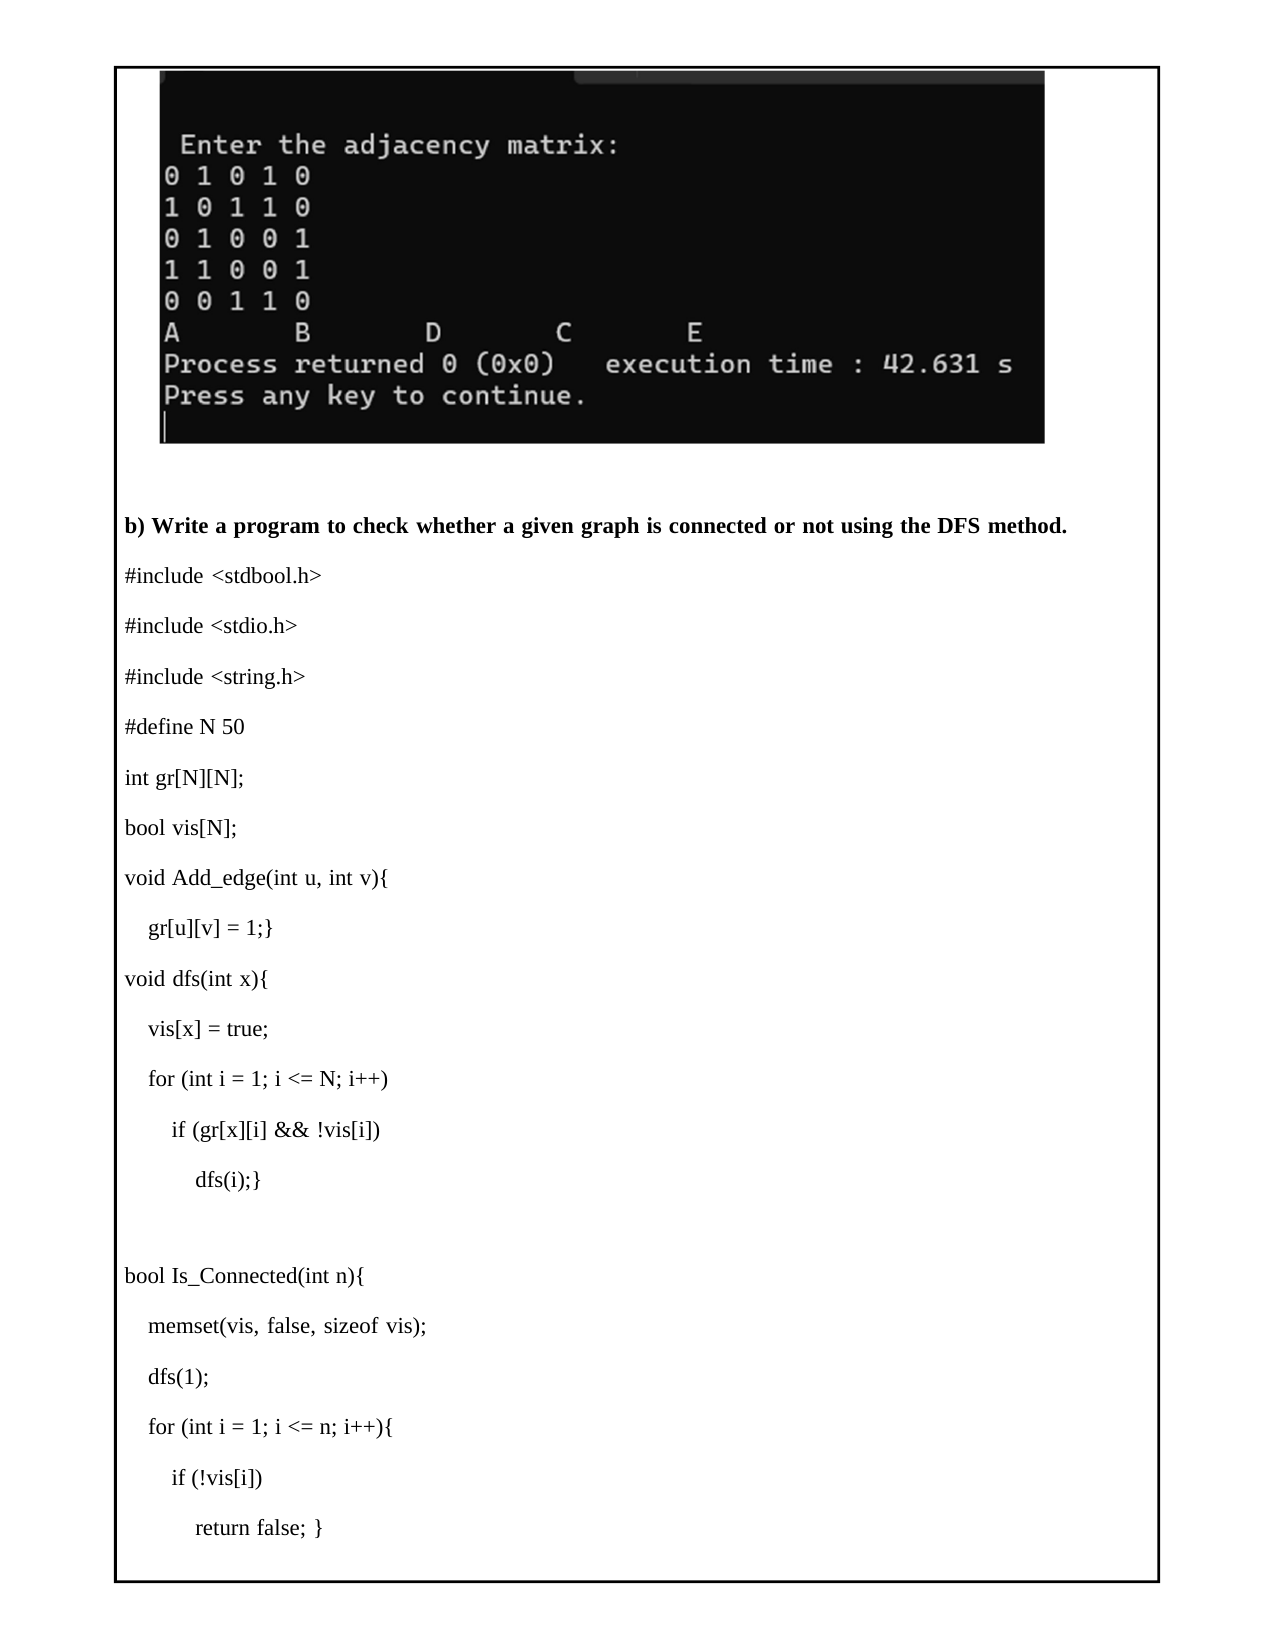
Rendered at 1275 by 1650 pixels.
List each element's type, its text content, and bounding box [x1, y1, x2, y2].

text bool Is_Connected(int n){ memset(vis, false, sizeof vis); dfs(1); [124, 1262, 428, 1389]
text int gr[N][N]; bool vis[N]; [124, 763, 254, 840]
text return false; } [195, 1515, 1160, 1541]
text void Add_edge(int u, int v){ gr[u][v] = 1;} [124, 864, 428, 941]
text dfs(i);} [195, 1167, 1160, 1193]
picture [159, 70, 1045, 444]
text void dfs(int x){ vis[x] = true; [124, 965, 272, 1041]
text for (int i = 1; i <= n; i++){ if (!vis[i]) [148, 1413, 400, 1490]
text for (int i = 1; i <= N; i++) if (gr[x][i] && !vis[i]) [148, 1065, 400, 1143]
list Write a program to check whether a given graph is connected or not using the DFS method. [124, 512, 1160, 538]
text #include <stdbool.h> #include <stdio.h> #include <string.h> #define N 50 [124, 562, 336, 739]
